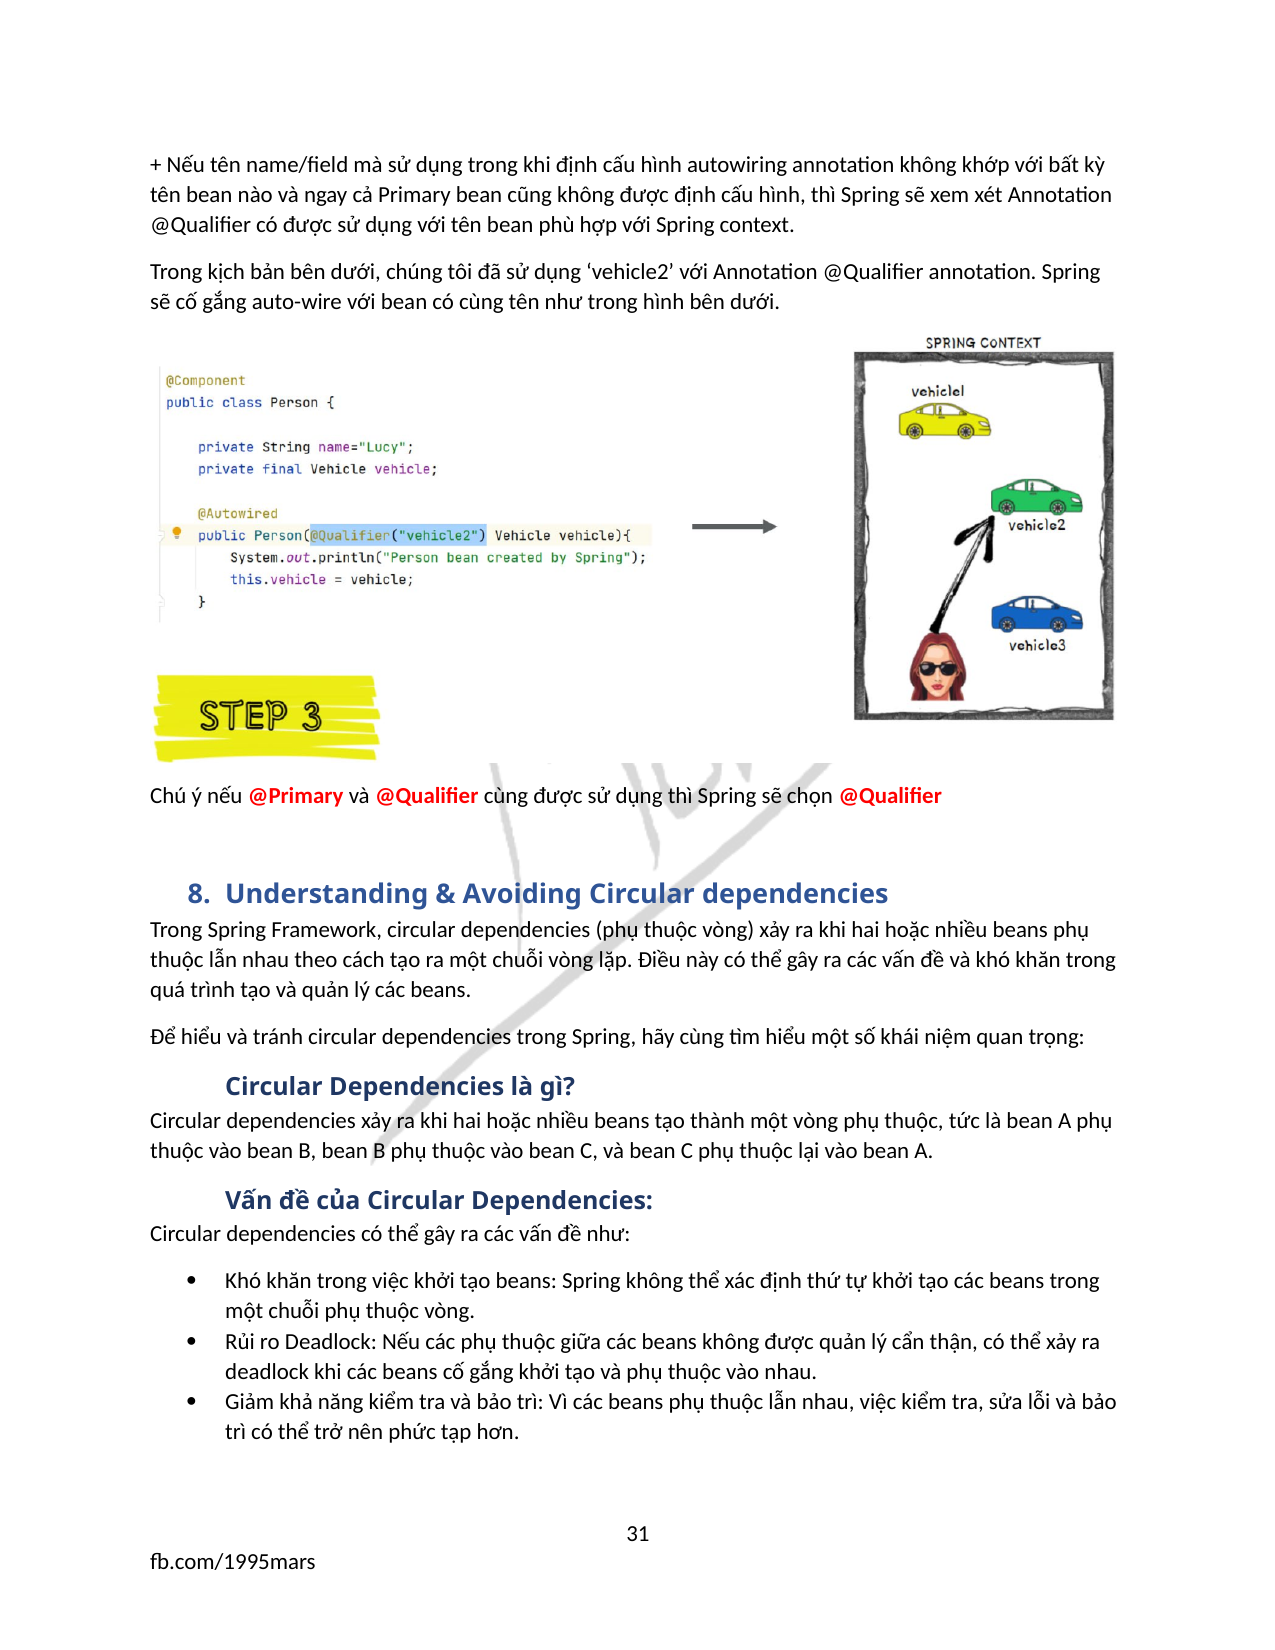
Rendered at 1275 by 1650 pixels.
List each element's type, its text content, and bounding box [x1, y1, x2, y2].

list Khó khăn trong việc khởi tạo beans: Spring không thể xác định thứ tự khởi tạo các beans trong một chuỗi phụ thuộc vòng. [187, 1266, 1125, 1325]
text Trong Spring Framework, circular dependencies (phụ thuộc vòng) xảy ra khi hai hoặc nhiều beans phụ thuộc lẫn nhau theo cách tạo ra một chuỗi vòng lặp. Điều này có thể gây ra các vấn đề và khó khăn trong quá trình tạo và quản lý các beans. [150, 915, 1125, 1003]
text + Nếu tên name/field mà sử dụng trong khi định cấu hình autowiring annotation không khớp với bất kỳ tên bean nào và ngay cả Primary bean cũng không được định cấu hình, thì Spring sẽ xem xét Annotation @Qualifier có được sử dụng với tên bean phù hợp với Spring context. [150, 150, 1125, 238]
list Rủi ro Deadlock: Nếu các phụ thuộc giữa các beans không được quản lý cẩn thận, có thể xảy ra deadlock khi các beans cố gắng khởi tạo và phụ thuộc vào nhau. [187, 1327, 1125, 1385]
subtitle Vấn đề của Circular Dependencies: [150, 1183, 1125, 1217]
subtitle Circular Dependencies là gì? [150, 1069, 1125, 1103]
text Circular dependencies có thể gây ra các vấn đề như: [150, 1219, 1125, 1248]
text Circular dependencies xảy ra khi hai hoặc nhiều beans tạo thành một vòng phụ thuộc, tức là bean A phụ thuộc vào bean B, bean B phụ thuộc vào bean C, và bean C phụ thuộc lại vào bean A. [150, 1106, 1125, 1164]
list Giảm khả năng kiểm tra và bảo trì: Vì các beans phụ thuộc lẫn nhau, việc kiểm tra, sửa lỗi và bảo trì có thể trở nên phức tạp hơn. [187, 1387, 1125, 1446]
subtitle Understanding & Avoiding Circular dependencies [187, 875, 1125, 912]
text Để hiểu và tránh circular dependencies trong Spring, hãy cùng tìm hiểu một số khái niệm quan trọng: [150, 1022, 1125, 1050]
text Chú ý nếu @Primary và @Qualifier cùng được sử dụng thì Spring sẽ chọn @Qualifier [150, 781, 1125, 809]
picture [150, 334, 1125, 763]
text Trong kịch bản bên dưới, chúng tôi đã sử dụng ‘vehicle2’ với Annotation @Qualifier annotation. Spring sẽ cố gắng auto-wire với bean có cùng tên như trong hình bên dưới. [150, 257, 1125, 316]
